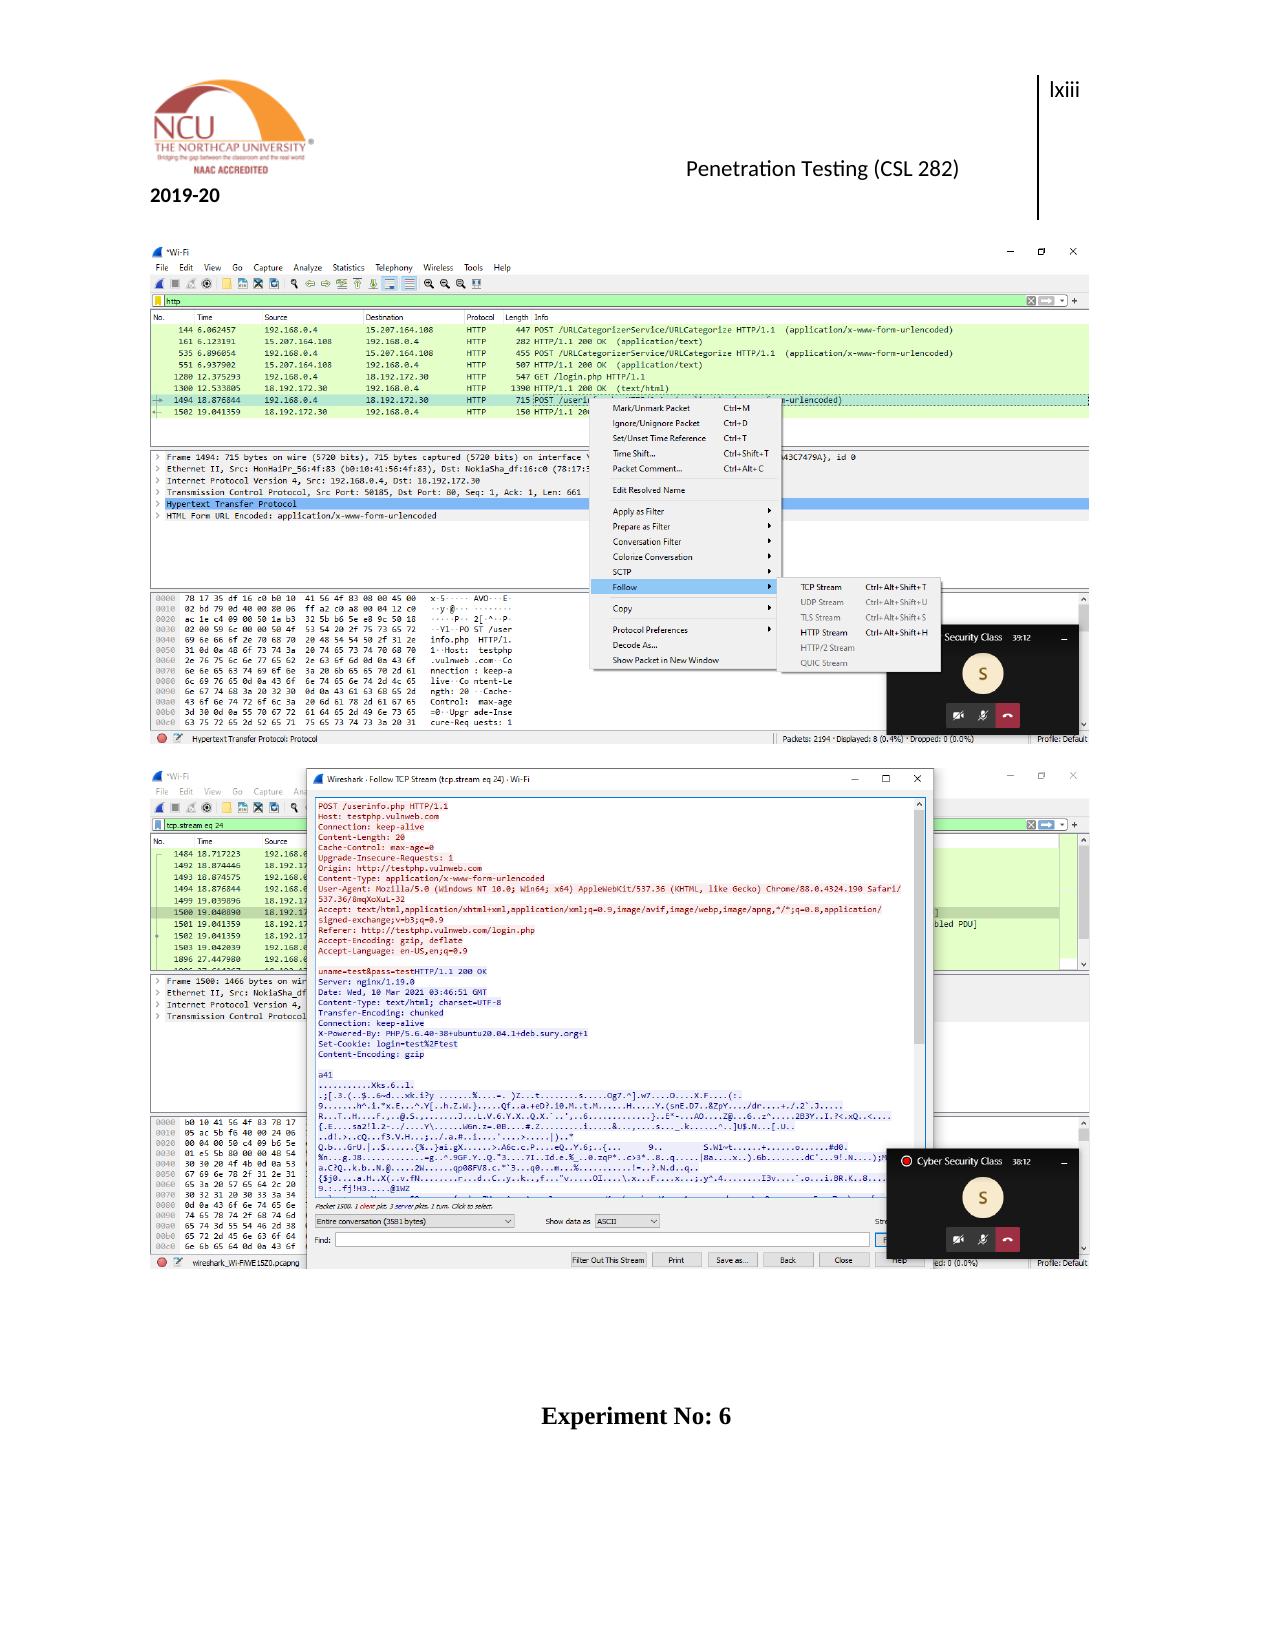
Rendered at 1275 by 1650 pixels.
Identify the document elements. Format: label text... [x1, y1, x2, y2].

picture [150, 768, 1090, 1269]
picture [150, 245, 1089, 744]
text Experiment No: 6 [150, 1401, 1122, 1430]
picture [150, 75, 314, 177]
